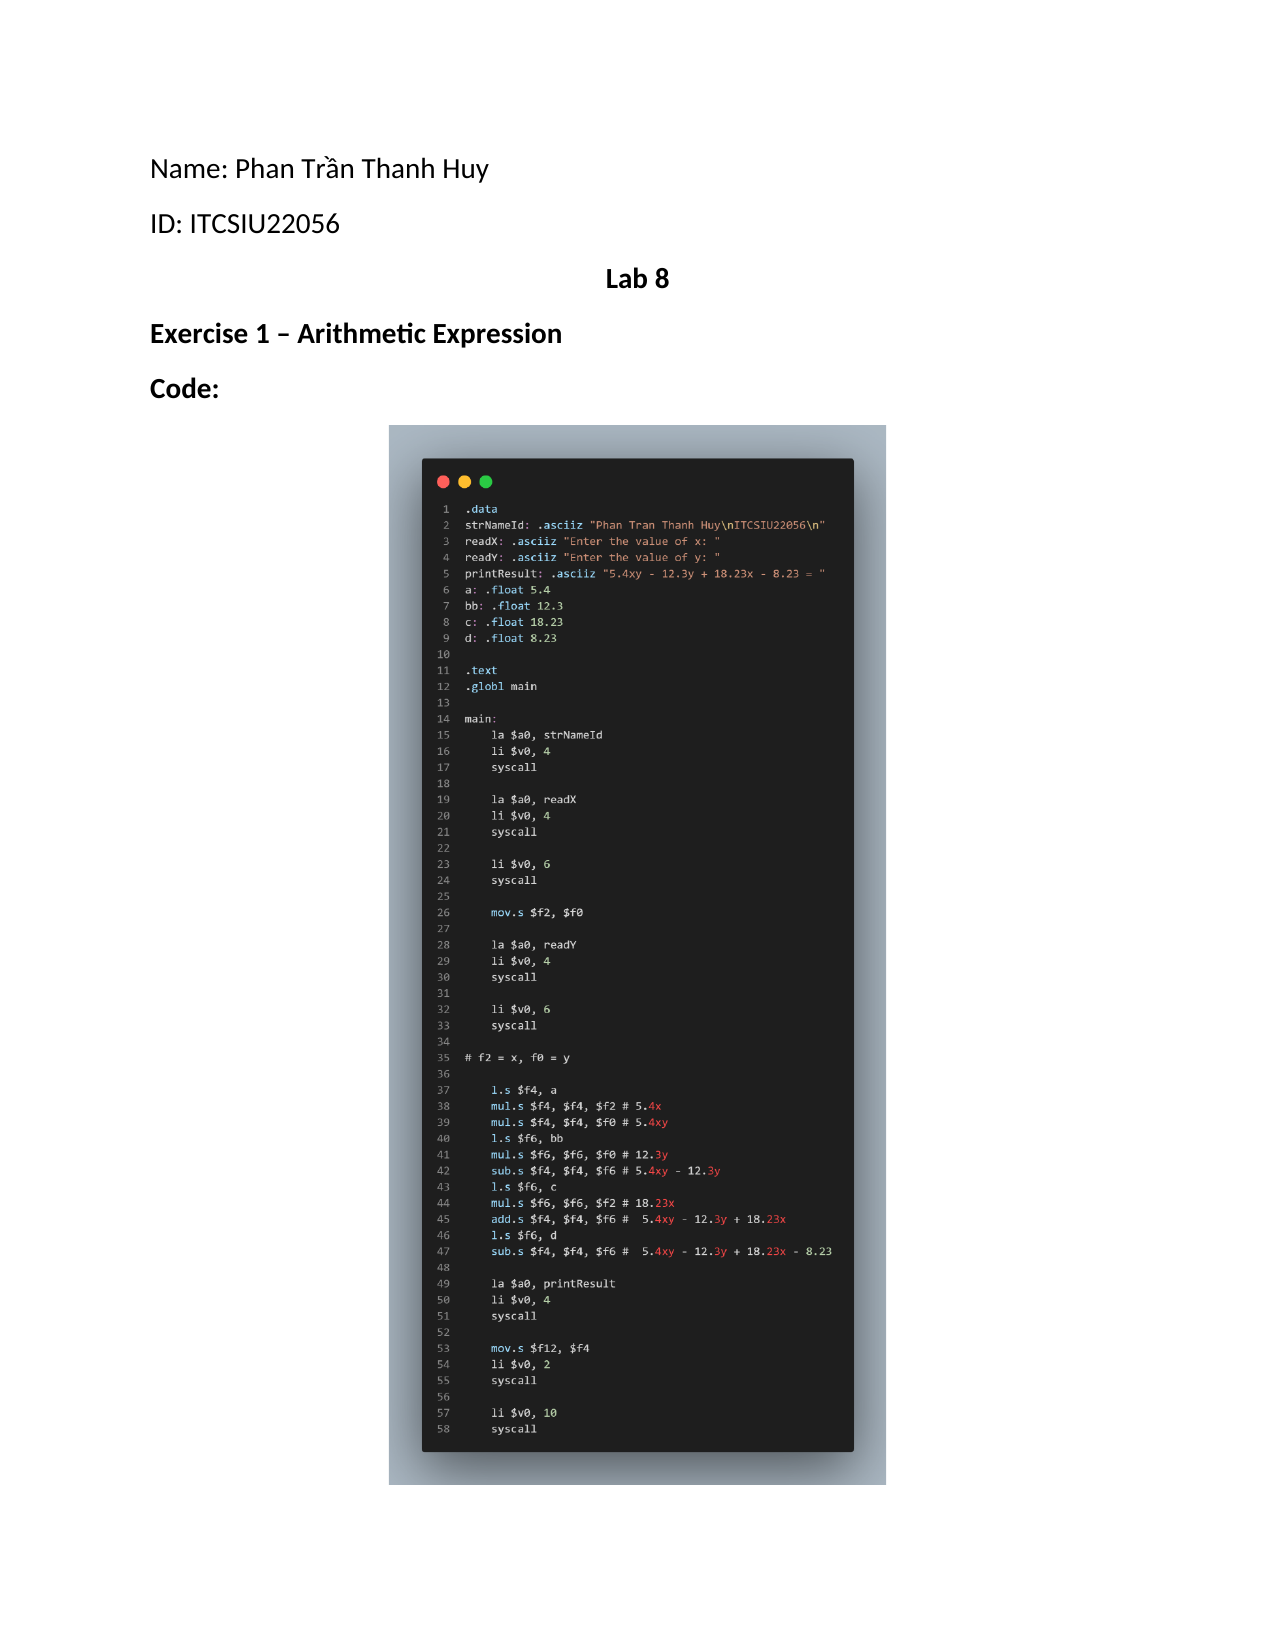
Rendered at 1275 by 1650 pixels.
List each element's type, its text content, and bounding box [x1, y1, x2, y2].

text Lab 8 [150, 260, 1125, 296]
text Name: Phan Trần Thanh Huy [150, 150, 1125, 186]
picture [388, 425, 887, 1485]
text Code: [150, 370, 1125, 406]
text ID: ITCSIU22056 [150, 205, 1125, 241]
text Exercise 1 – Arithmetic Expression [150, 315, 1125, 351]
